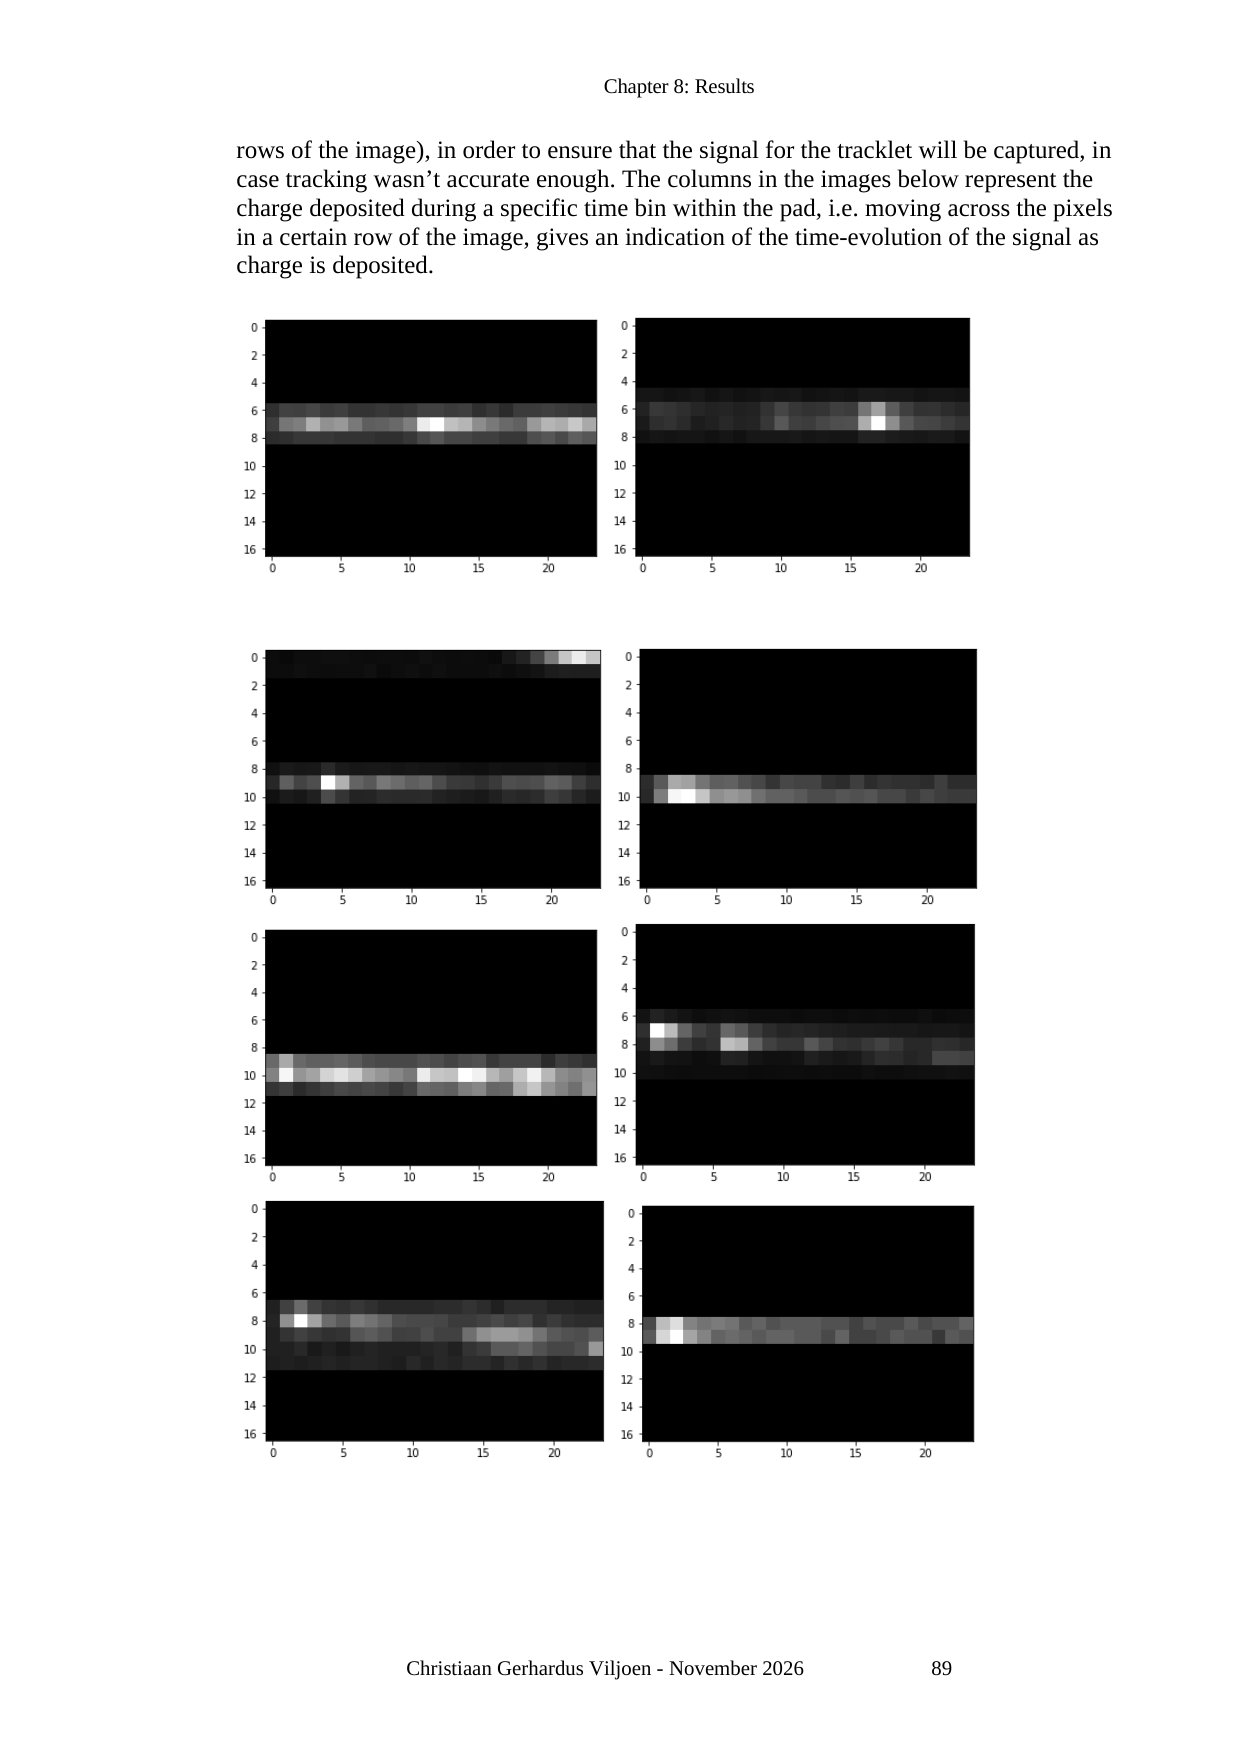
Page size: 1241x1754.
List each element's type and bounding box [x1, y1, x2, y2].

picture [236, 307, 980, 582]
text [236, 135, 1122, 279]
picture [236, 638, 987, 1467]
